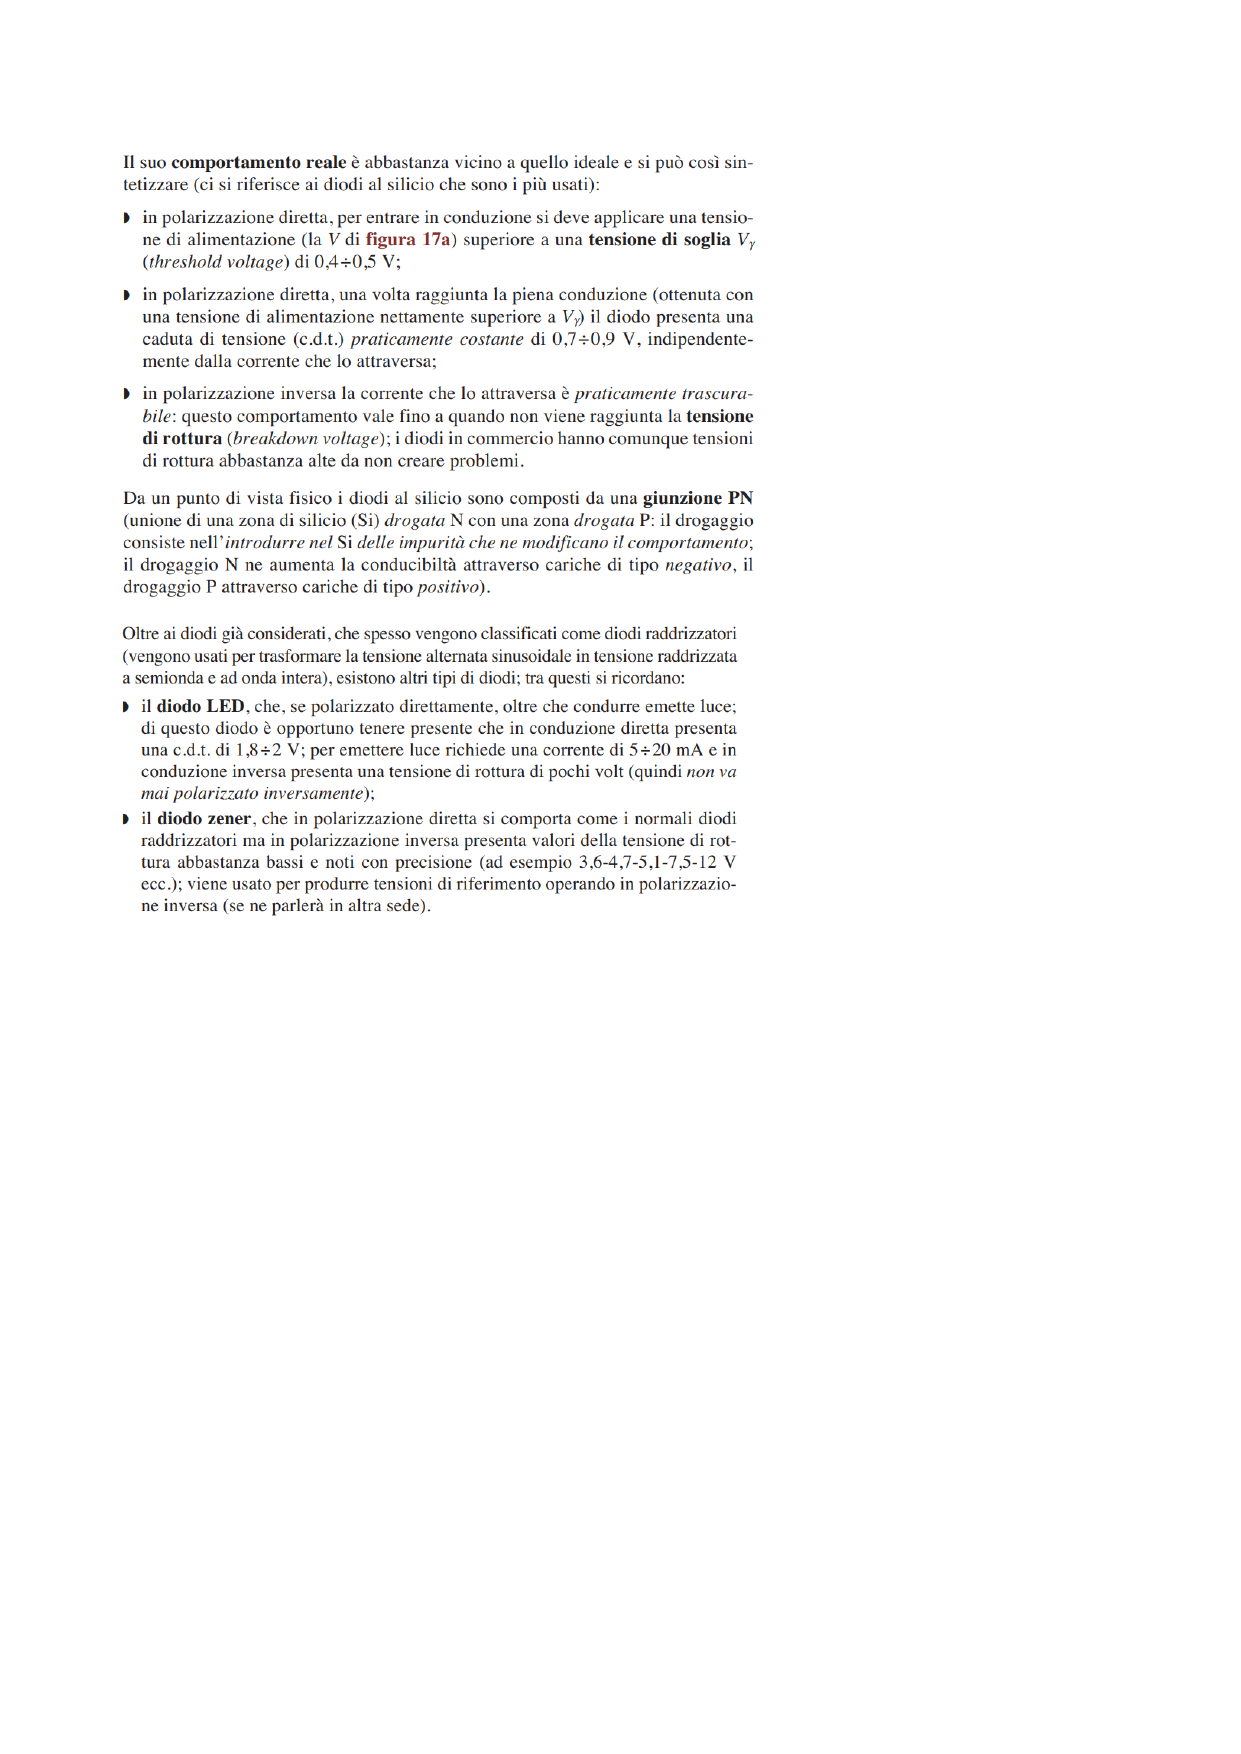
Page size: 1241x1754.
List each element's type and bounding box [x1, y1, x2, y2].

picture [118, 625, 755, 922]
picture [118, 147, 757, 606]
